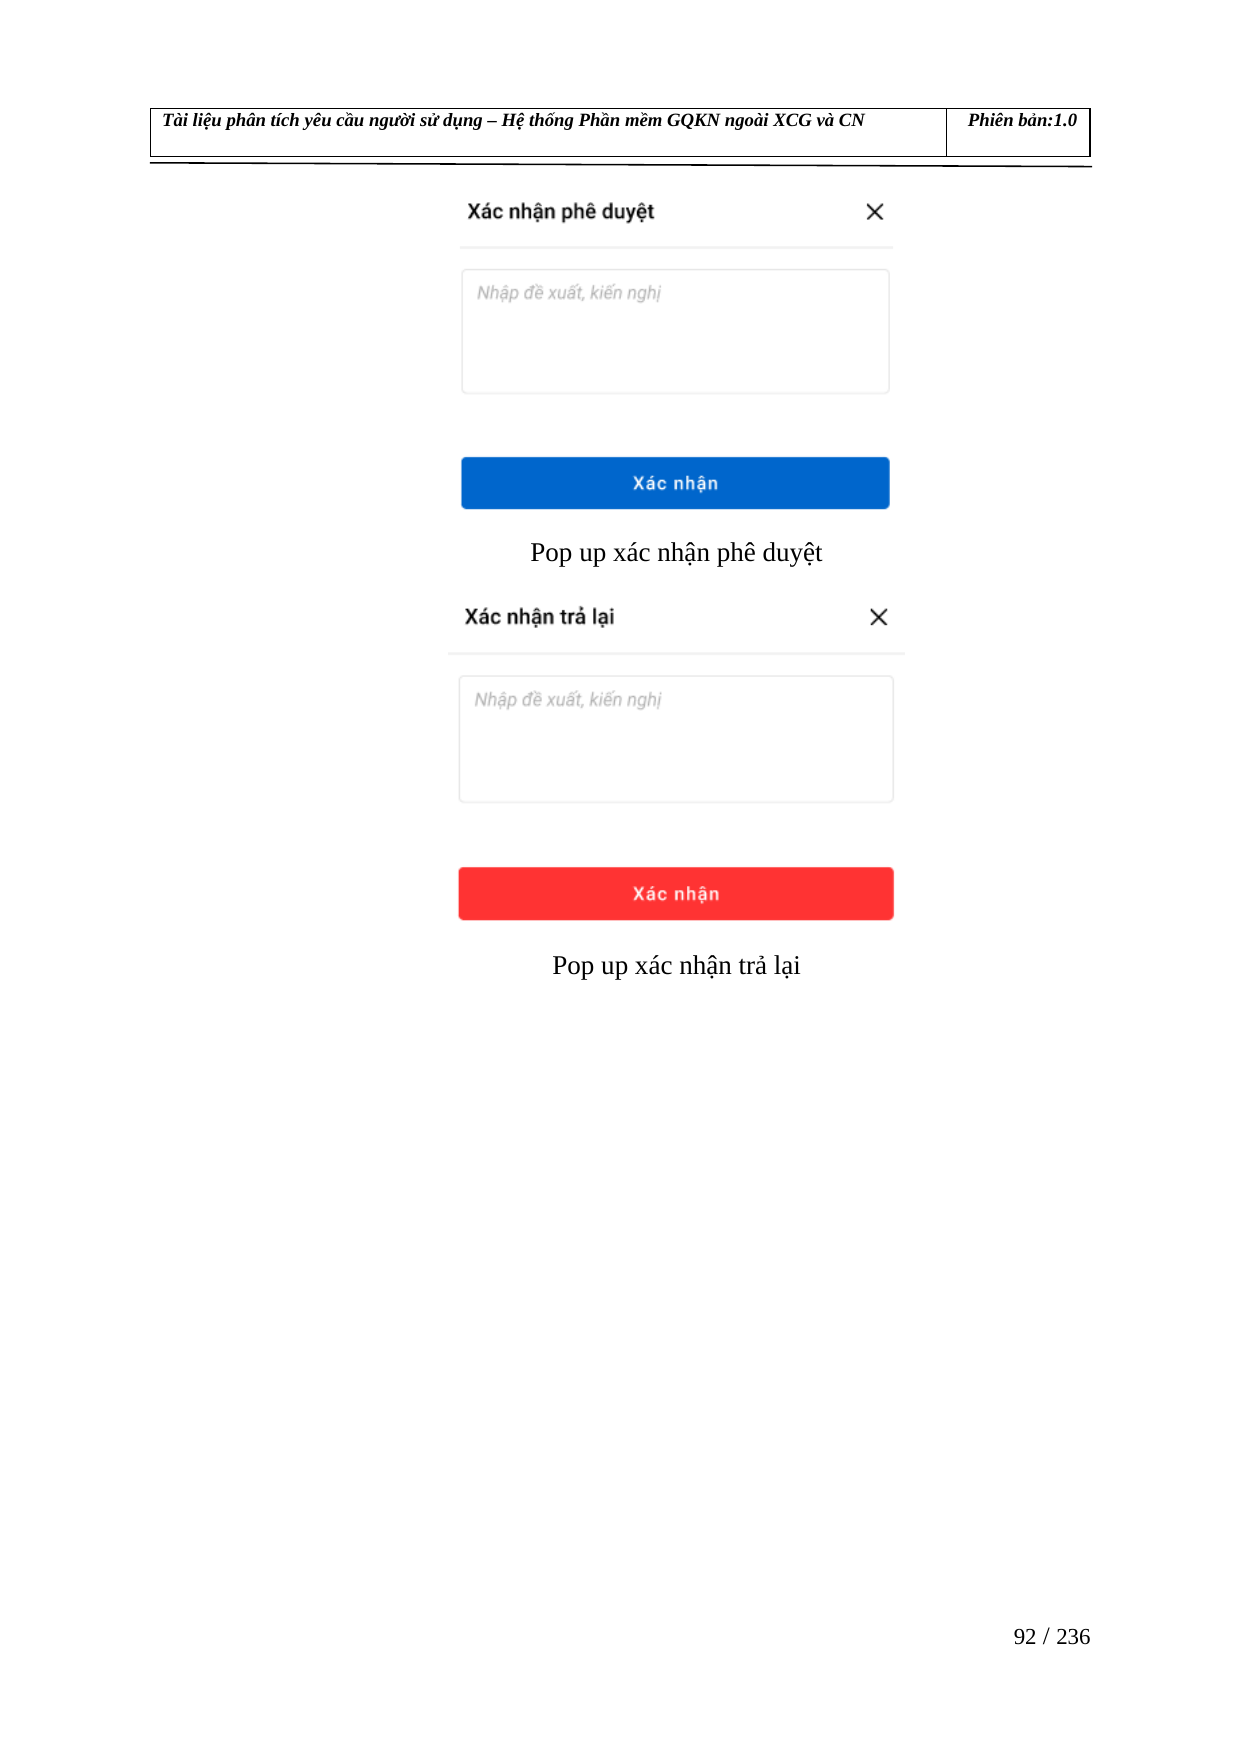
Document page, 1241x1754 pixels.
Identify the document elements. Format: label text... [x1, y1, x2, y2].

picture [448, 598, 905, 949]
text Pop up xác nhận trả lại [263, 949, 1090, 980]
picture [459, 185, 894, 536]
text Pop up xác nhận phê duyệt [263, 536, 1090, 567]
